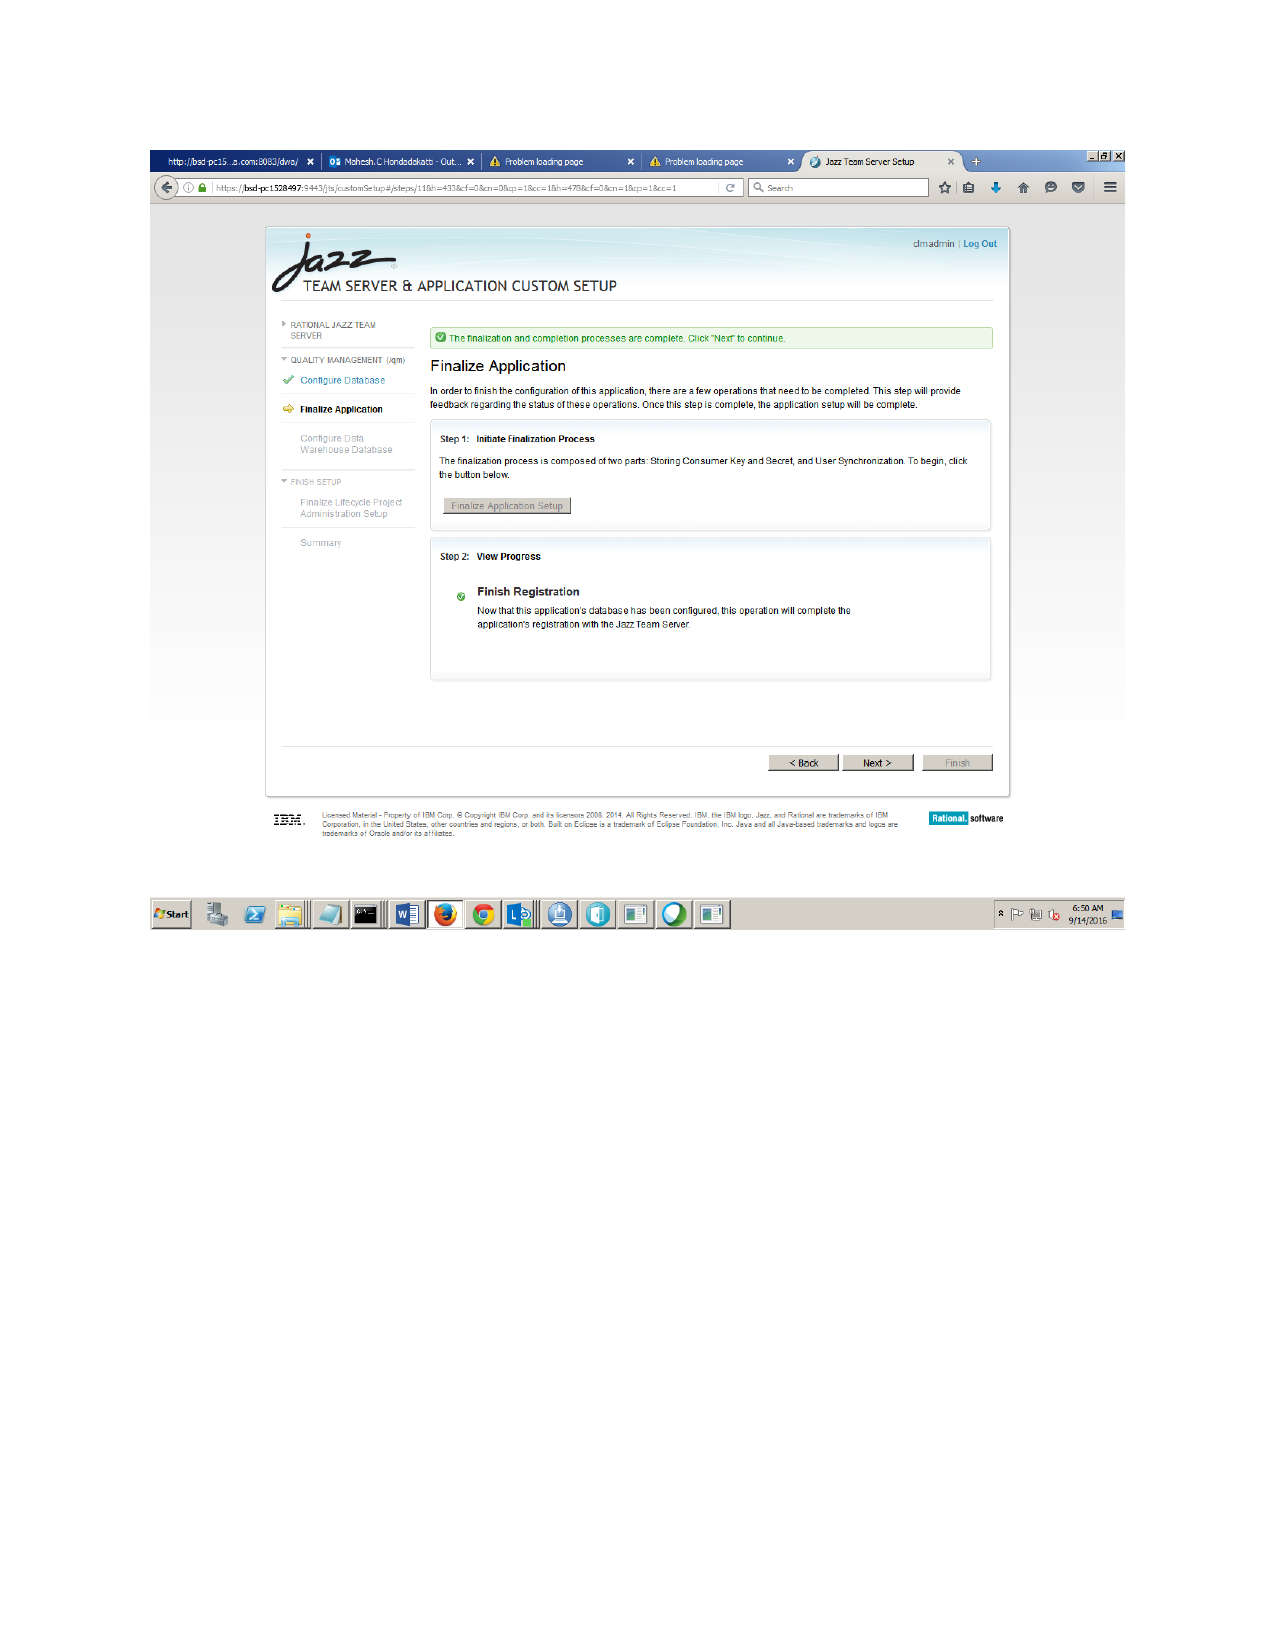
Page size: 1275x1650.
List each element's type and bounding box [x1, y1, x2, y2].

picture [150, 150, 1125, 930]
